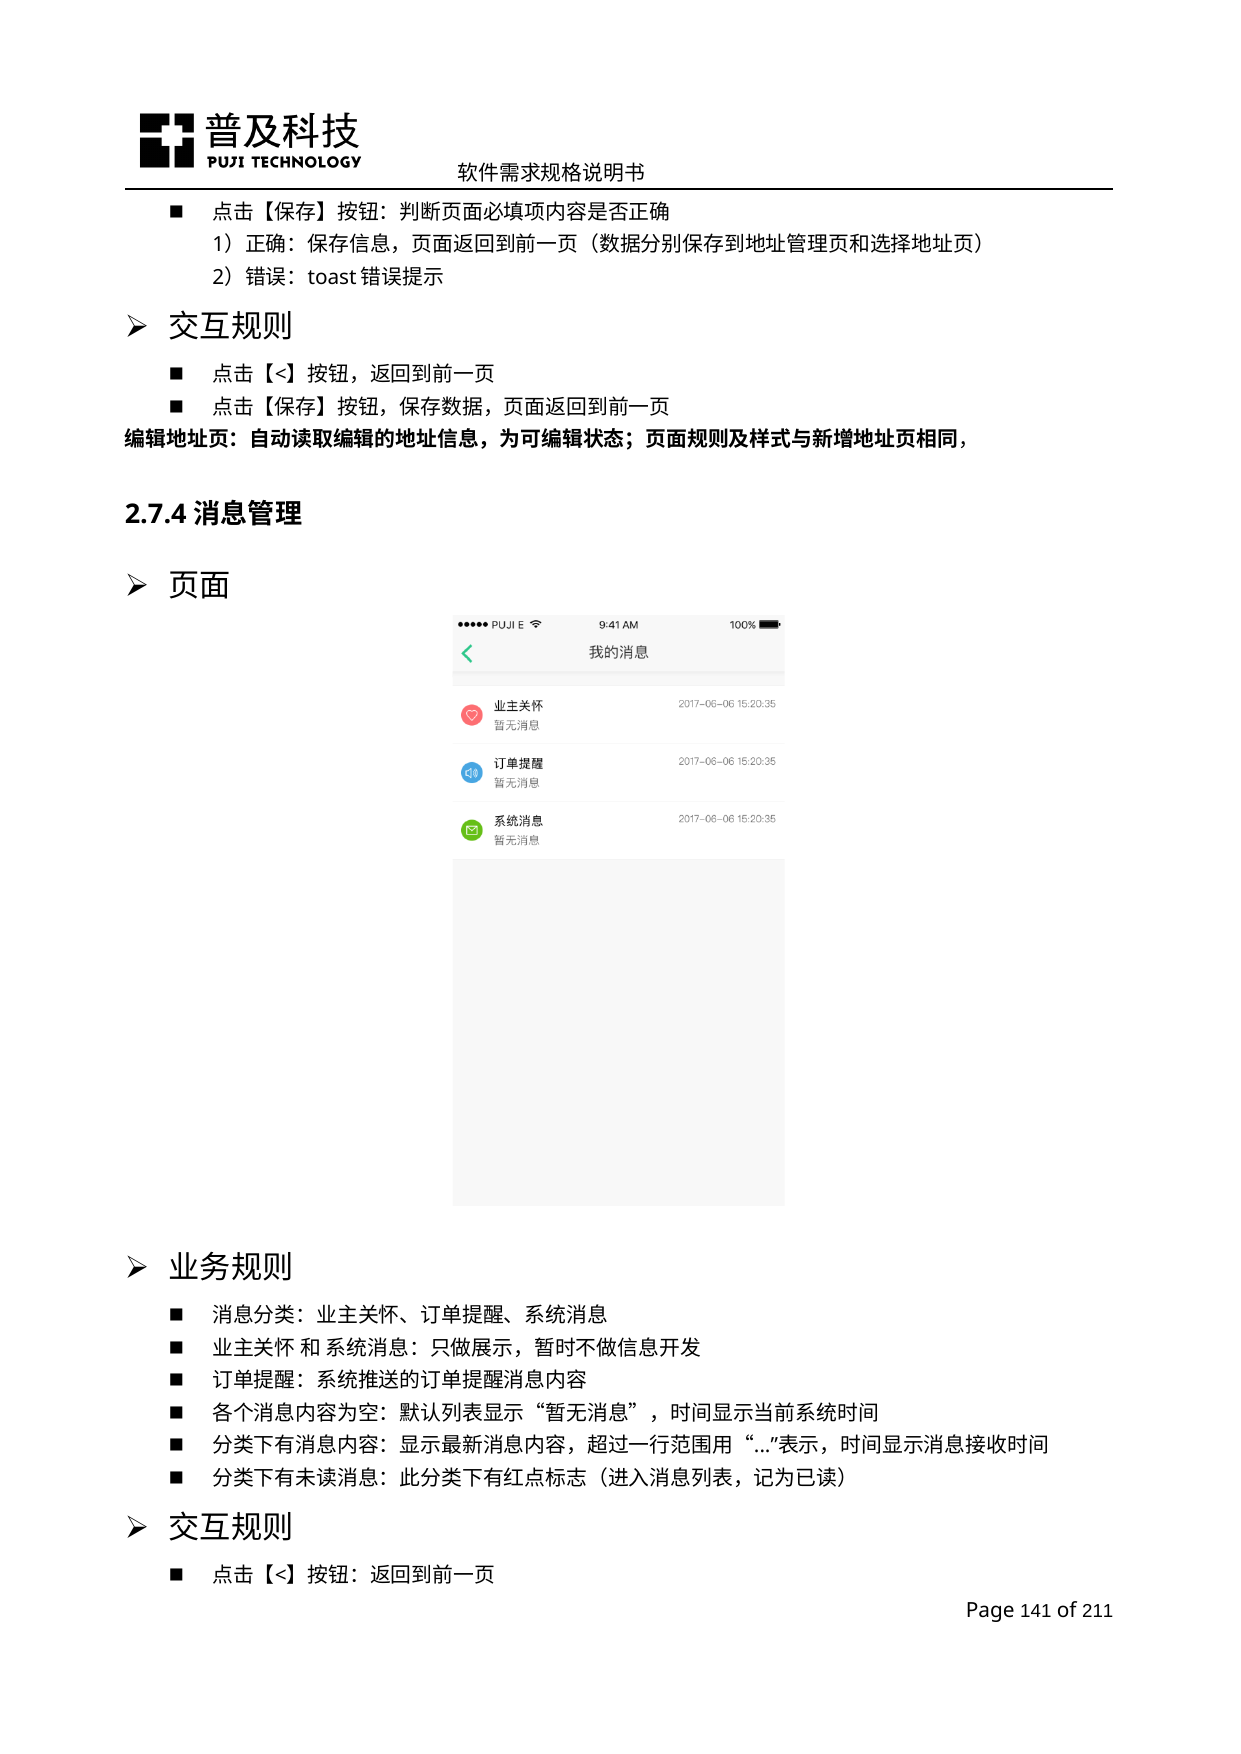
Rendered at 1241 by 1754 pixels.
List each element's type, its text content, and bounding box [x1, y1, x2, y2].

list 点击【保存】按钮，保存数据，页面返回到前一页 [168, 389, 1113, 421]
list 2）错误：toast错误提示 [212, 259, 1113, 291]
text 编辑地址页：自动读取编辑的地址信息，为可编辑状态；页面规则及样式与新增地址页相同， [124, 421, 1113, 454]
list 分类下有未读消息：此分类下有红点标志（进入消息列表，记为已读） [168, 1460, 1113, 1493]
list 订单提醒：系统推送的订单提醒消息内容 [168, 1363, 1113, 1395]
list 交互规则 [124, 291, 1113, 356]
picture [124, 103, 365, 180]
list 页面 [124, 550, 1113, 615]
list 业主关怀 和 系统消息：只做展示，暂时不做信息开发 [168, 1330, 1113, 1363]
list 分类下有消息内容：显示最新消息内容，超过一行范围用“...”表示，时间显示消息接收时间 [168, 1428, 1113, 1460]
list 1）正确：保存信息，页面返回到前一页（数据分别保存到地址管理页和选择地址页） [212, 226, 1113, 259]
list 消息分类：业主关怀、订单提醒、系统消息 [168, 1298, 1113, 1330]
list 业务规则 [124, 1233, 1113, 1298]
list 各个消息内容为空：默认列表显示“暂无消息”，时间显示当前系统时间 [168, 1395, 1113, 1428]
subtitle 消息管理 [124, 479, 1113, 544]
picture [452, 615, 785, 1206]
list 交互规则 [124, 1493, 1113, 1558]
list 点击【保存】按钮：判断页面必填项内容是否正确 [168, 194, 1113, 226]
list 点击【<】按钮，返回到前一页 [168, 356, 1113, 389]
list 点击【<】按钮：返回到前一页 [168, 1558, 1113, 1590]
